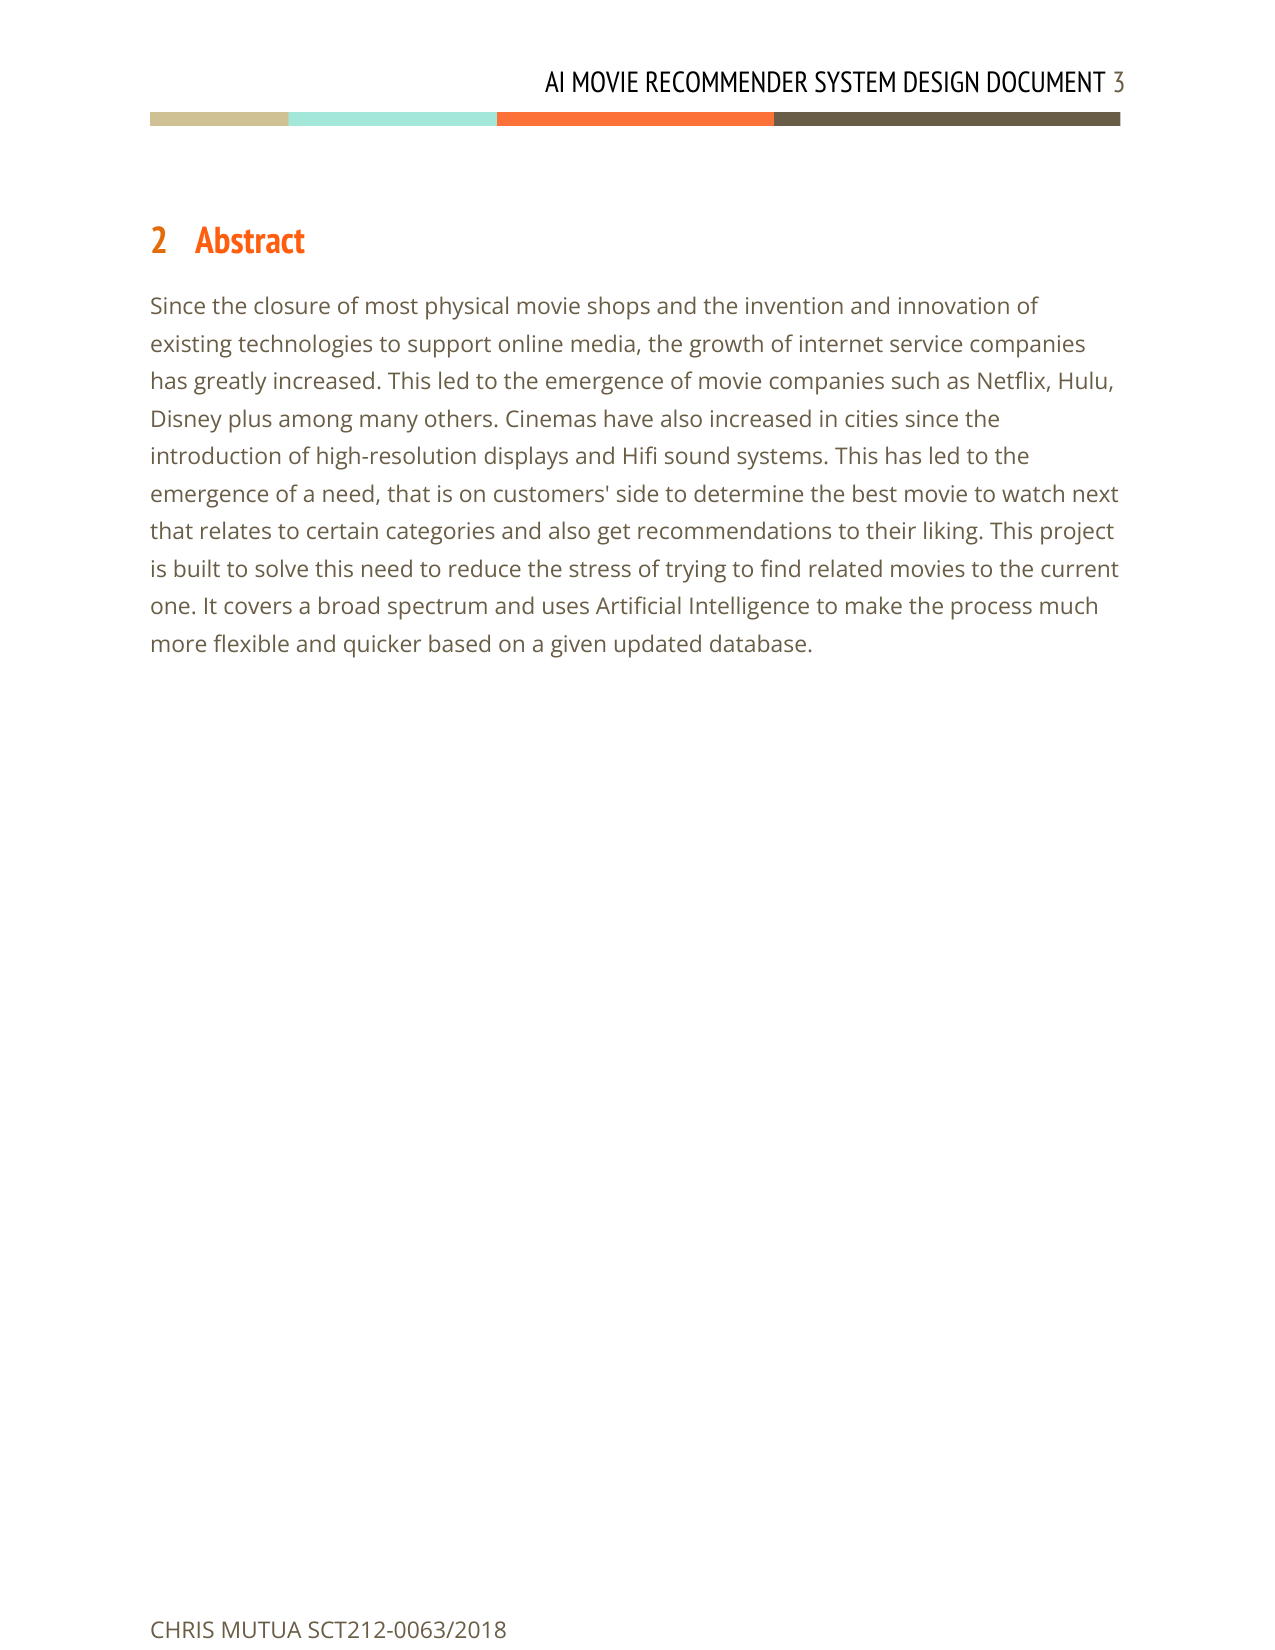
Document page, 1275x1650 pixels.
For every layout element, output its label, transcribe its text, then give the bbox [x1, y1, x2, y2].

text Since the closure of most physical movie shops and the invention and innovation of existing technologies to support online media, the growth of internet service companies has greatly increased. This led to the emergence of movie companies such as Netflix, Hulu, Disney plus among many others. Cinemas have also increased in cities since the introduction of high-resolution displays and Hifi sound systems. This has led to the emergence of a need, that is on customers' side to determine the best movie to watch next that relates to certain categories and also get recommendations to their liking. This project is built to solve this need to reduce the stress of trying to find related movies to the current one. It covers a broad spectrum and uses Artificial Intelligence to make the process much more flexible and quicker based on a given updated database. [150, 290, 1125, 659]
subtitle Abstract [150, 215, 1125, 263]
picture [150, 112, 1121, 126]
